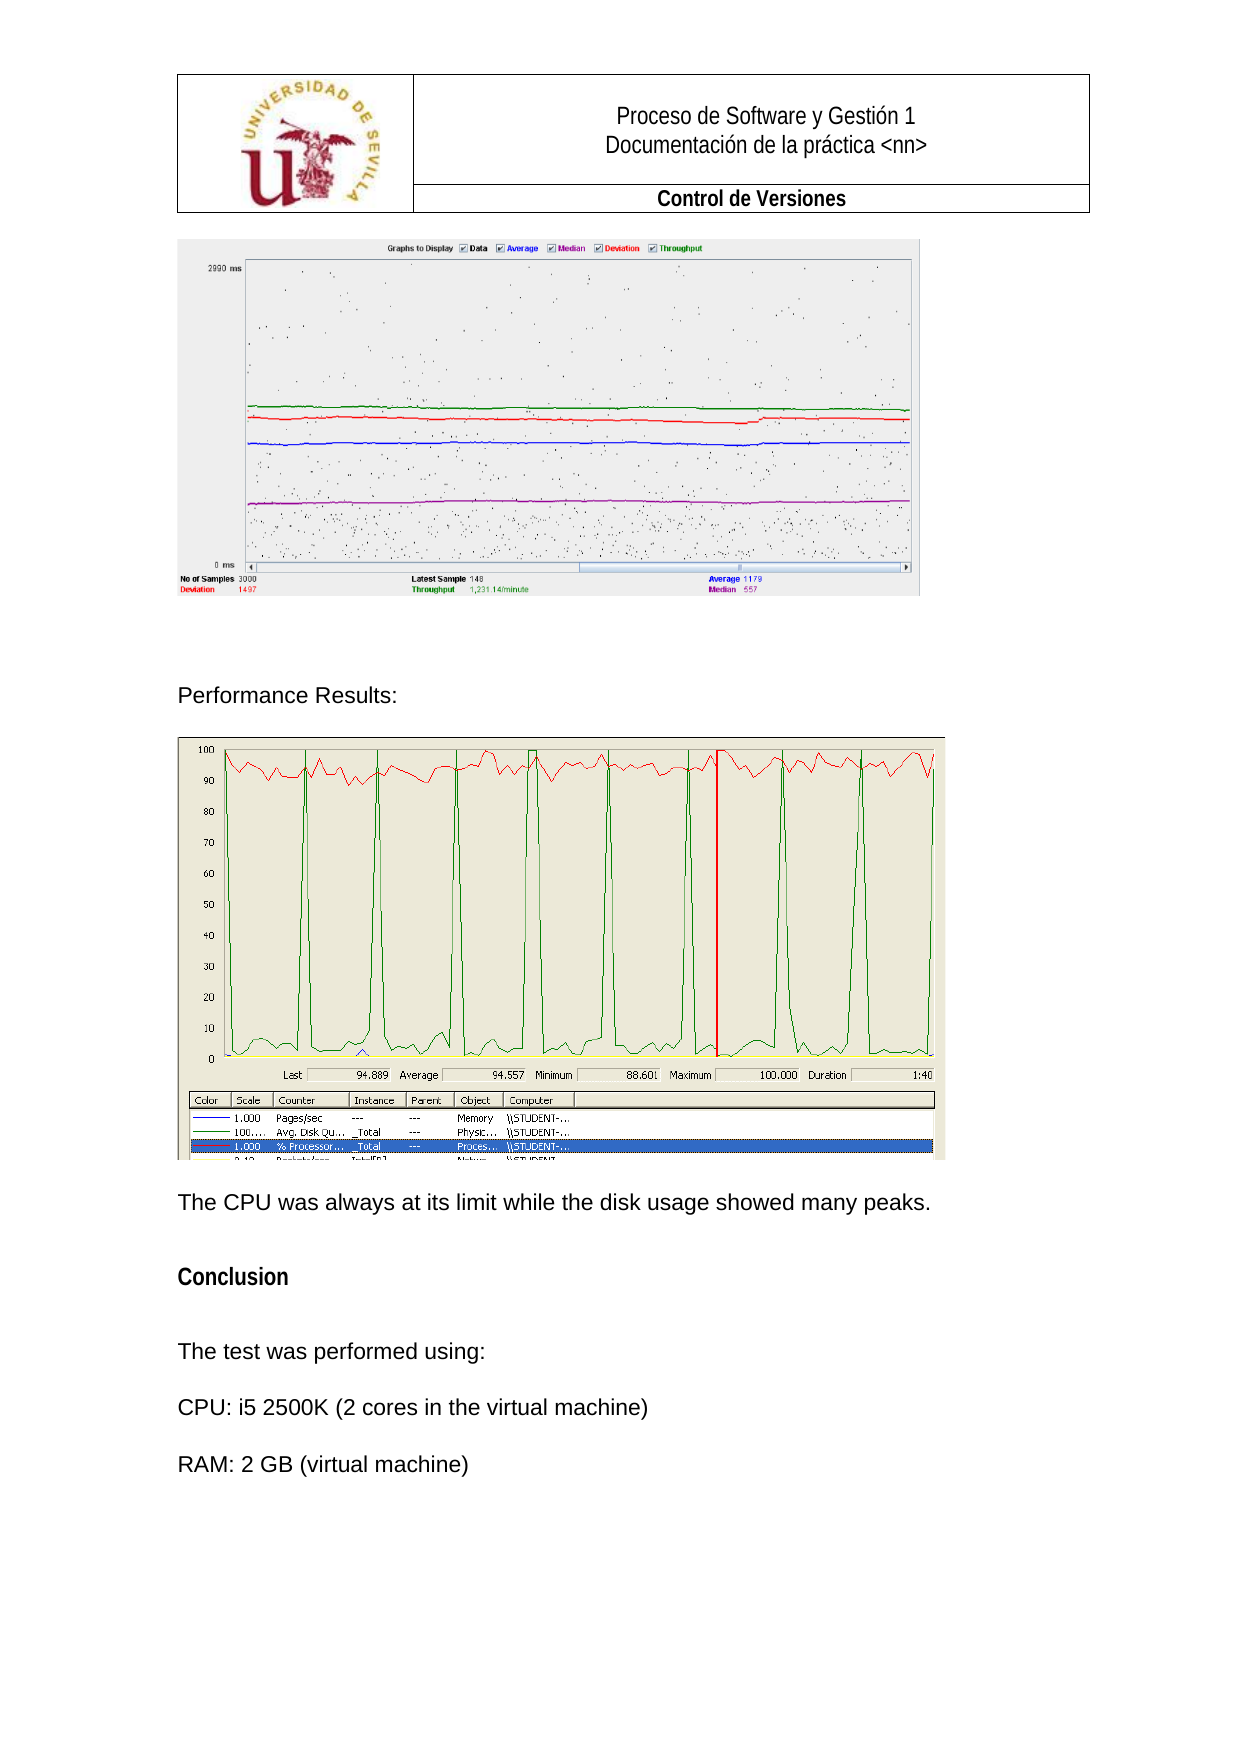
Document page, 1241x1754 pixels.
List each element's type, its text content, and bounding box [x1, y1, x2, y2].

picture [177, 737, 946, 1160]
text CPU: i5 2500K (2 cores in the virtual machine) [177, 1394, 1063, 1421]
text Performance Results: [177, 682, 1063, 708]
text RAM: 2 GB (virtual machine) [177, 1451, 1063, 1477]
subtitle Conclusion [177, 1262, 1063, 1291]
picture [177, 239, 920, 596]
text The CPU was always at its limit while the disk usage showed many peaks. [177, 1189, 1063, 1216]
picture [240, 79, 381, 208]
text The test was performed using: [177, 1338, 1063, 1364]
